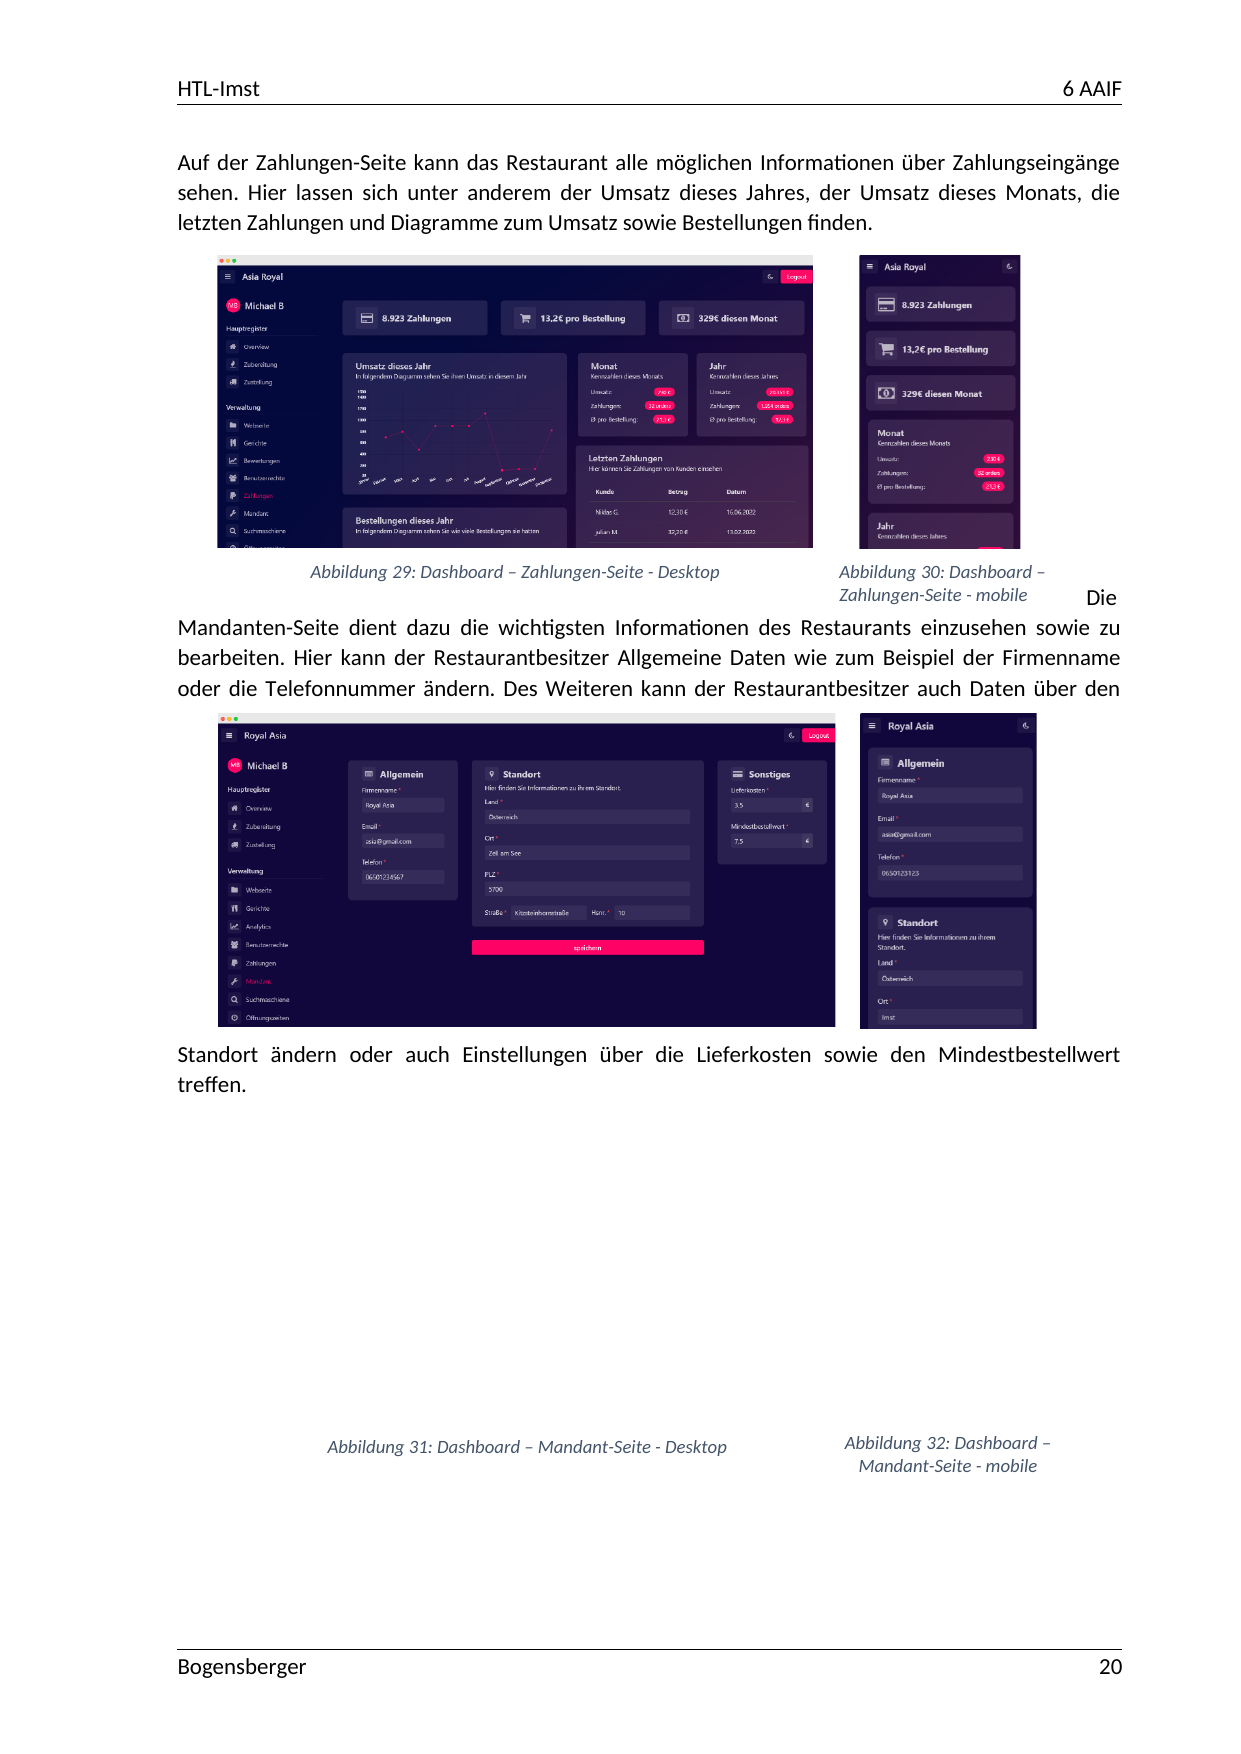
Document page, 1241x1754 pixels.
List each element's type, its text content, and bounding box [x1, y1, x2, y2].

text Auf der Zahlungen-Seite kann das Restaurant alle möglichen Informationen über Zahlungseingänge sehen. Hier lassen sich unter anderem der Umsatz dieses Jahres, der Umsatz dieses Monats, die letzten Zahlungen und Diagramme zum Umsatz sowie Bestellungen finden. [177, 148, 1122, 236]
picture [857, 255, 1020, 547]
picture [215, 255, 812, 547]
picture [858, 713, 1037, 809]
picture [216, 713, 836, 811]
